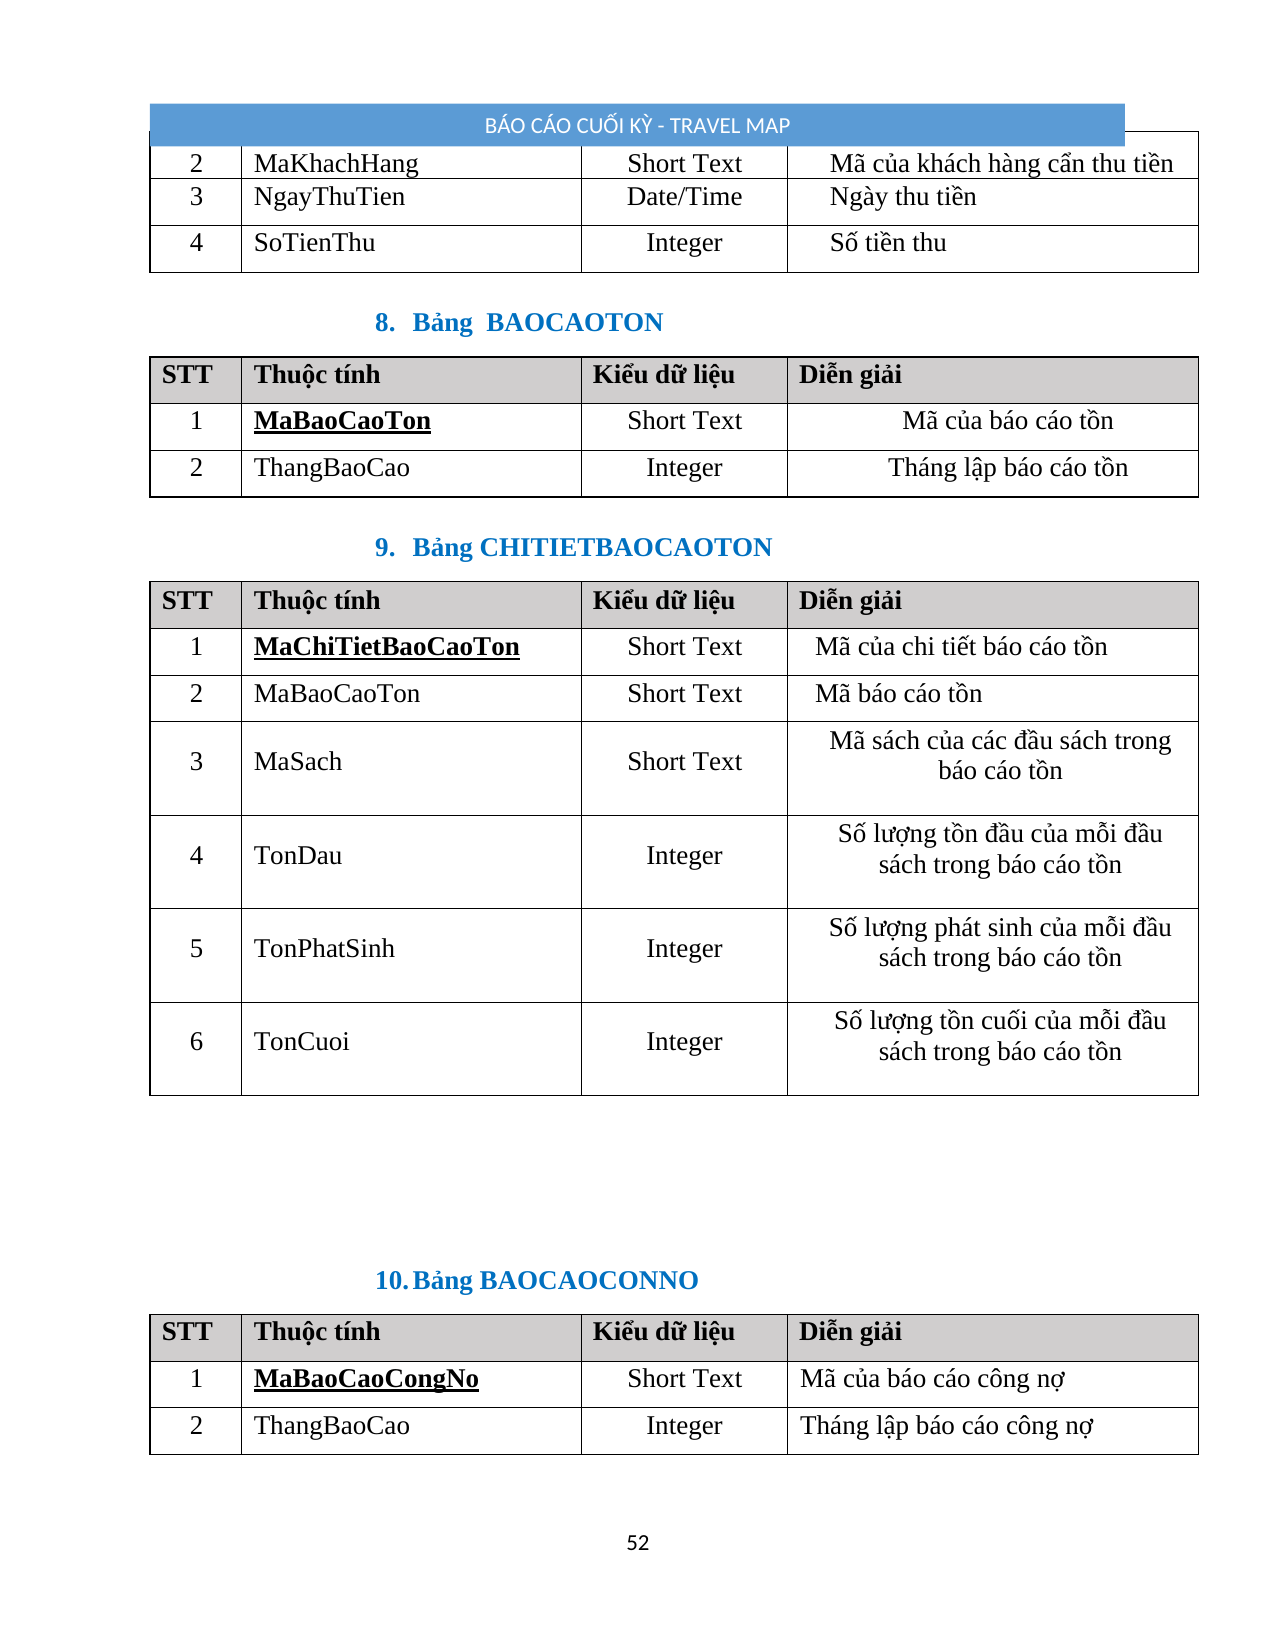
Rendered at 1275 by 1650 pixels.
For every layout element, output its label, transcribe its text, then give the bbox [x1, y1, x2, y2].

table_cell Tháng lập báo cáo tồn [788, 451, 1198, 496]
table_cell MaBaoCaoCongNo [242, 1362, 581, 1407]
table_cell Mã của khách hàng cẩn thu tiền [788, 132, 1198, 178]
table_cell MaBaoCaoTon [242, 404, 581, 450]
table_cell Short Text [582, 147, 787, 178]
table_cell 3 [151, 722, 241, 815]
table_cell Short Text [582, 676, 787, 721]
table_cell 2 [151, 1408, 241, 1454]
table_cell Số lượng tồn đầu của mỗi đầu sách trong báo cáo tồn [788, 816, 1198, 908]
table_cell Short Text [582, 1362, 787, 1407]
table_cell MaBaoCaoTon [242, 676, 581, 721]
table_cell Mã sách của các đầu sách trong báo cáo tồn [788, 722, 1198, 815]
table_header Kiểu dữ liệu [582, 1315, 787, 1361]
table_header STT [151, 358, 241, 403]
table_cell Integer [582, 816, 787, 908]
table_cell MaKhachHang [242, 147, 581, 178]
table_cell Tháng lập báo cáo công nợ [788, 1408, 1198, 1454]
table_cell Số lượng tồn cuối của mỗi đầu sách trong báo cáo tồn [788, 1003, 1198, 1095]
table_cell 6 [151, 1003, 241, 1095]
table_cell Date/Time [582, 179, 787, 225]
table_cell Short Text [582, 629, 787, 674]
table_cell Integer [582, 909, 787, 1002]
table_cell 2 [151, 147, 241, 178]
table_cell MaSach [242, 722, 581, 815]
table_cell 2 [151, 676, 241, 721]
table_header Thuộc tính [242, 1315, 581, 1361]
table_cell Integer [582, 1003, 787, 1095]
table_cell Mã báo cáo tồn [788, 676, 1198, 721]
list Bảng CHITIETBAOCAOTON [375, 531, 1125, 562]
table_header Thuộc tính [242, 582, 581, 628]
table_cell 5 [151, 909, 241, 1002]
table_header Diễn giải [788, 358, 1198, 403]
table_cell ThangBaoCao [242, 1408, 581, 1454]
table_cell TonCuoi [242, 1003, 581, 1095]
table_header Kiểu dữ liệu [582, 582, 787, 628]
table_cell 1 [151, 629, 241, 674]
table_cell Integer [582, 226, 787, 272]
table_header Diễn giải [788, 1315, 1198, 1361]
table_cell TonPhatSinh [242, 909, 581, 1002]
table_cell Mã của báo cáo tồn [788, 404, 1198, 450]
table_cell Số tiền thu [788, 226, 1198, 272]
table_cell Ngày thu tiền [788, 179, 1198, 225]
table_cell ThangBaoCao [242, 451, 581, 496]
table_cell 4 [151, 816, 241, 908]
table_cell 3 [151, 179, 241, 225]
list Bảng BAOCAOTON [375, 306, 1125, 337]
table_cell Short Text [582, 404, 787, 450]
table_header STT [151, 582, 241, 628]
table_cell 1 [151, 1362, 241, 1407]
table_cell Short Text [582, 722, 787, 815]
table_cell SoTienThu [242, 226, 581, 272]
table_cell NgayThuTien [242, 179, 581, 225]
table_cell Số lượng phát sinh của mỗi đầu sách trong báo cáo tồn [788, 909, 1198, 1002]
table_cell 2 [151, 451, 241, 496]
table_header Kiểu dữ liệu [582, 358, 787, 403]
table_cell Integer [582, 1408, 787, 1454]
table_cell Mã của chi tiết báo cáo tồn [788, 629, 1198, 674]
table_cell MaChiTietBaoCaoTon [242, 629, 581, 674]
table_cell Mã của báo cáo công nợ [788, 1362, 1198, 1407]
list Bảng BAOCAOCONNO [375, 1264, 1125, 1295]
table_header STT [151, 1315, 241, 1361]
table_cell 4 [151, 226, 241, 272]
table_header Thuộc tính [242, 358, 581, 403]
table_cell TonDau [242, 816, 581, 908]
table_cell 1 [151, 404, 241, 450]
table_cell Integer [582, 451, 787, 496]
table_header Diễn giải [788, 582, 1198, 628]
